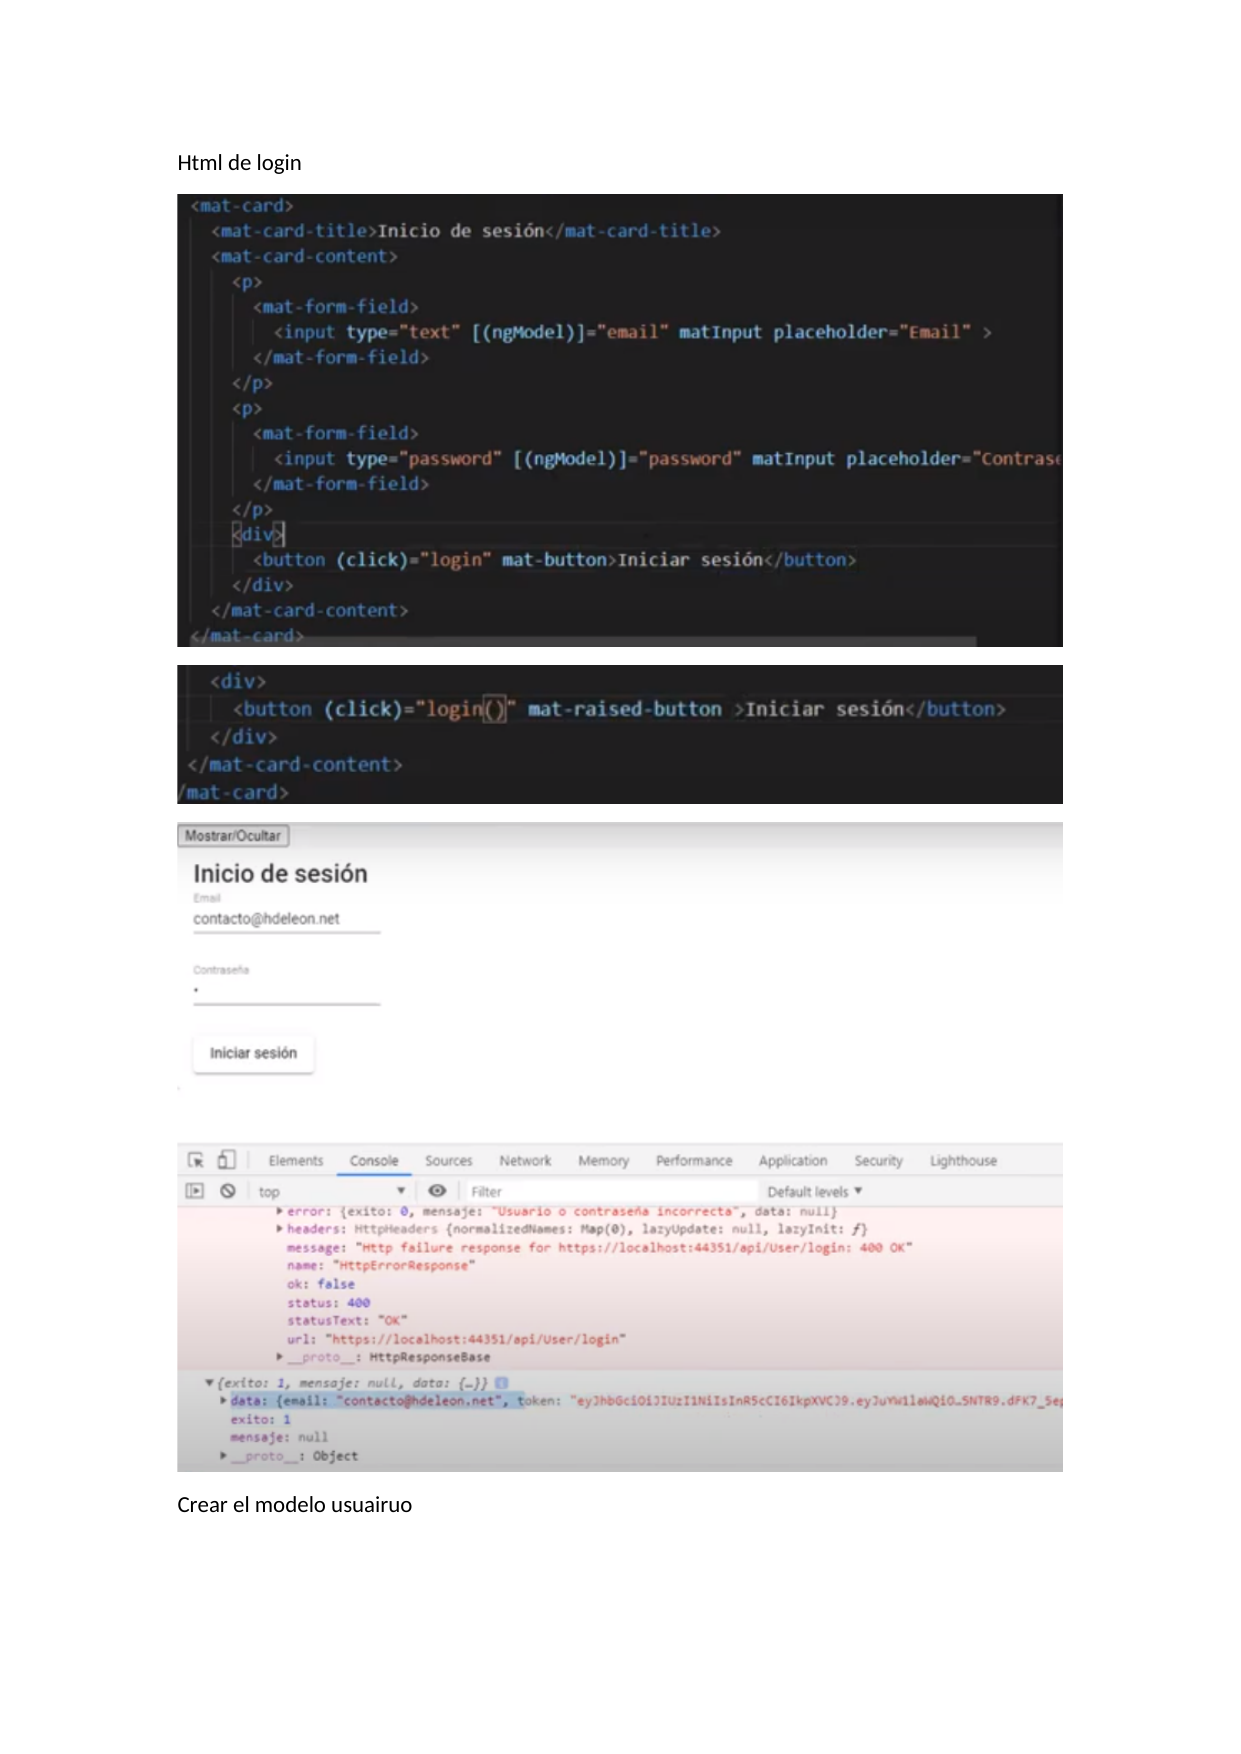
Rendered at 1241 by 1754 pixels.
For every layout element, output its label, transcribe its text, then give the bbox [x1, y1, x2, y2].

picture [177, 665, 1063, 804]
picture [177, 822, 1063, 1472]
picture [177, 194, 1063, 647]
text Html de login [177, 148, 1063, 176]
text Crear el modelo usuairuo [177, 1490, 1063, 1518]
